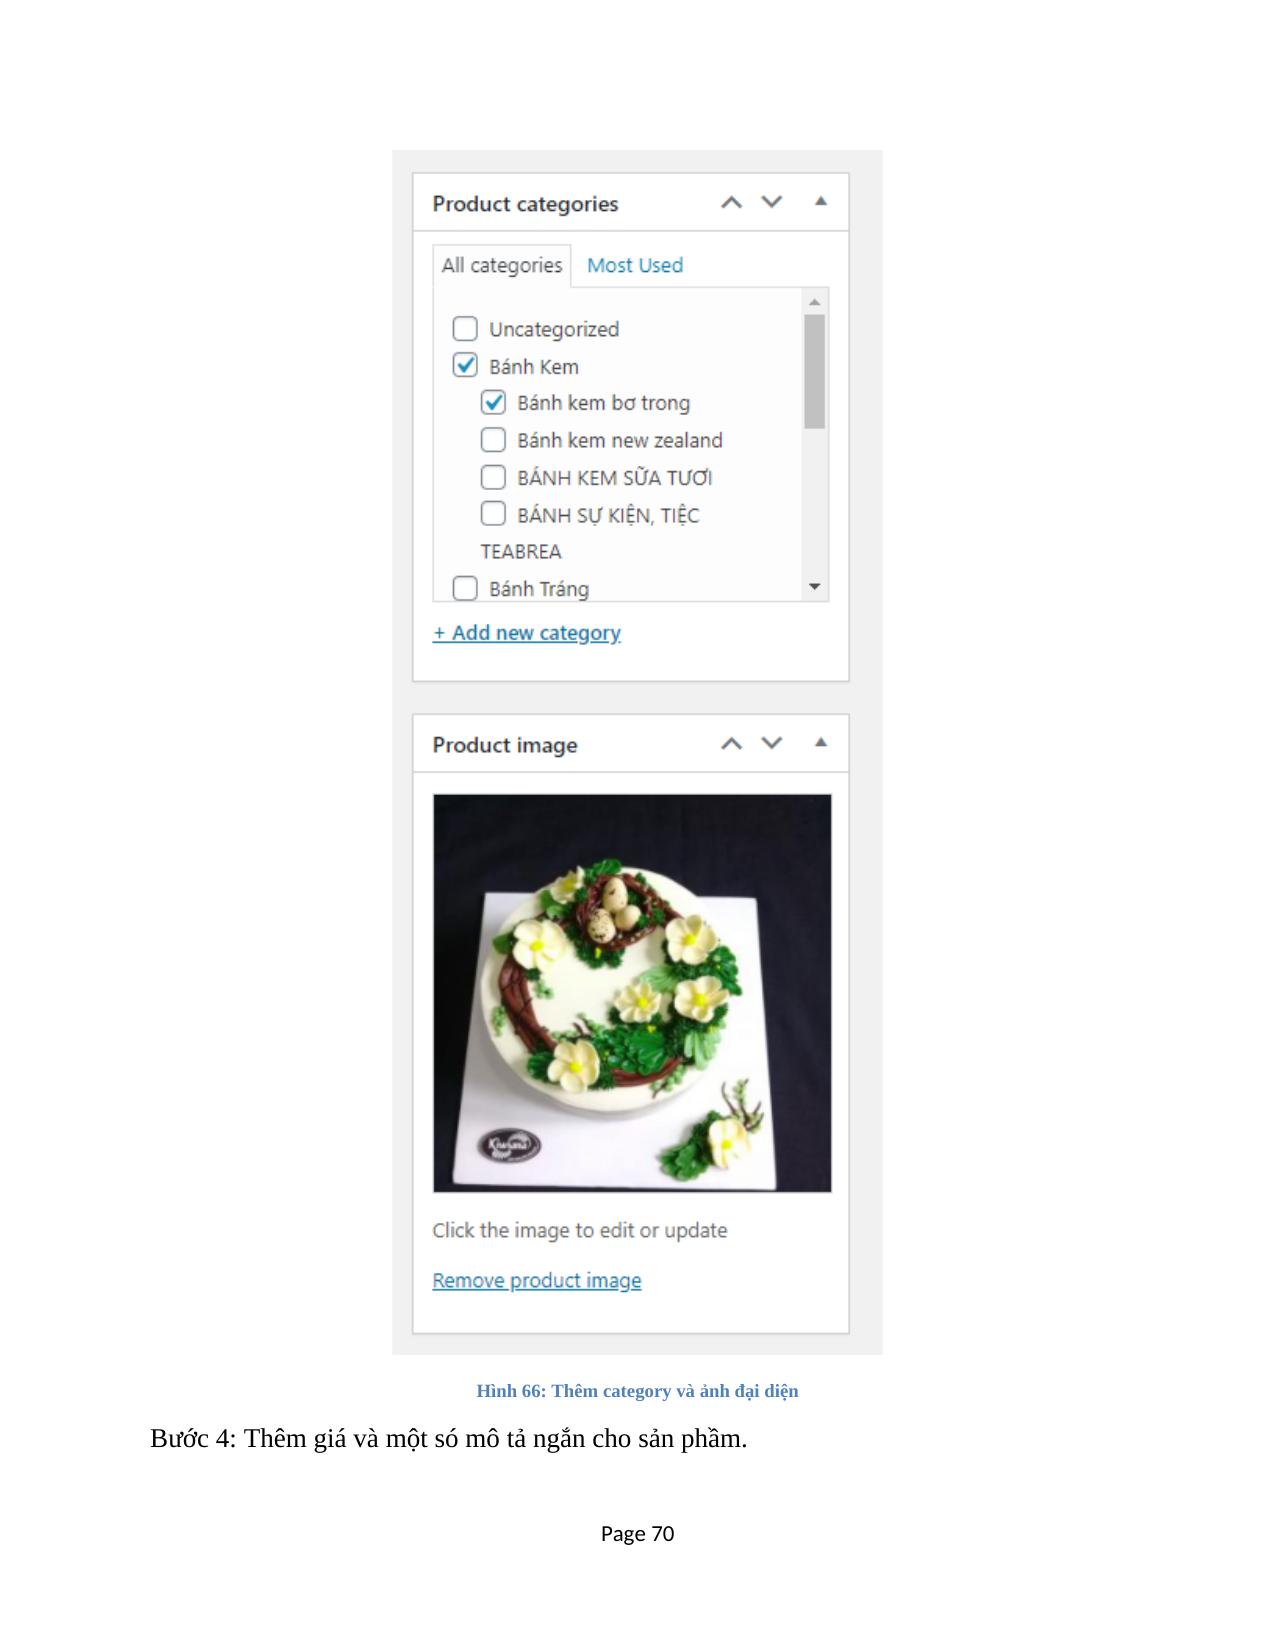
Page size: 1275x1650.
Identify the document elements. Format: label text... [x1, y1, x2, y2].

text Hình 66: Thêm category và ảnh đại diện [150, 1379, 1125, 1401]
text Bước 4: Thêm giá và một só mô tả ngắn cho sản phầm. [150, 1422, 1125, 1453]
picture [392, 150, 883, 1355]
